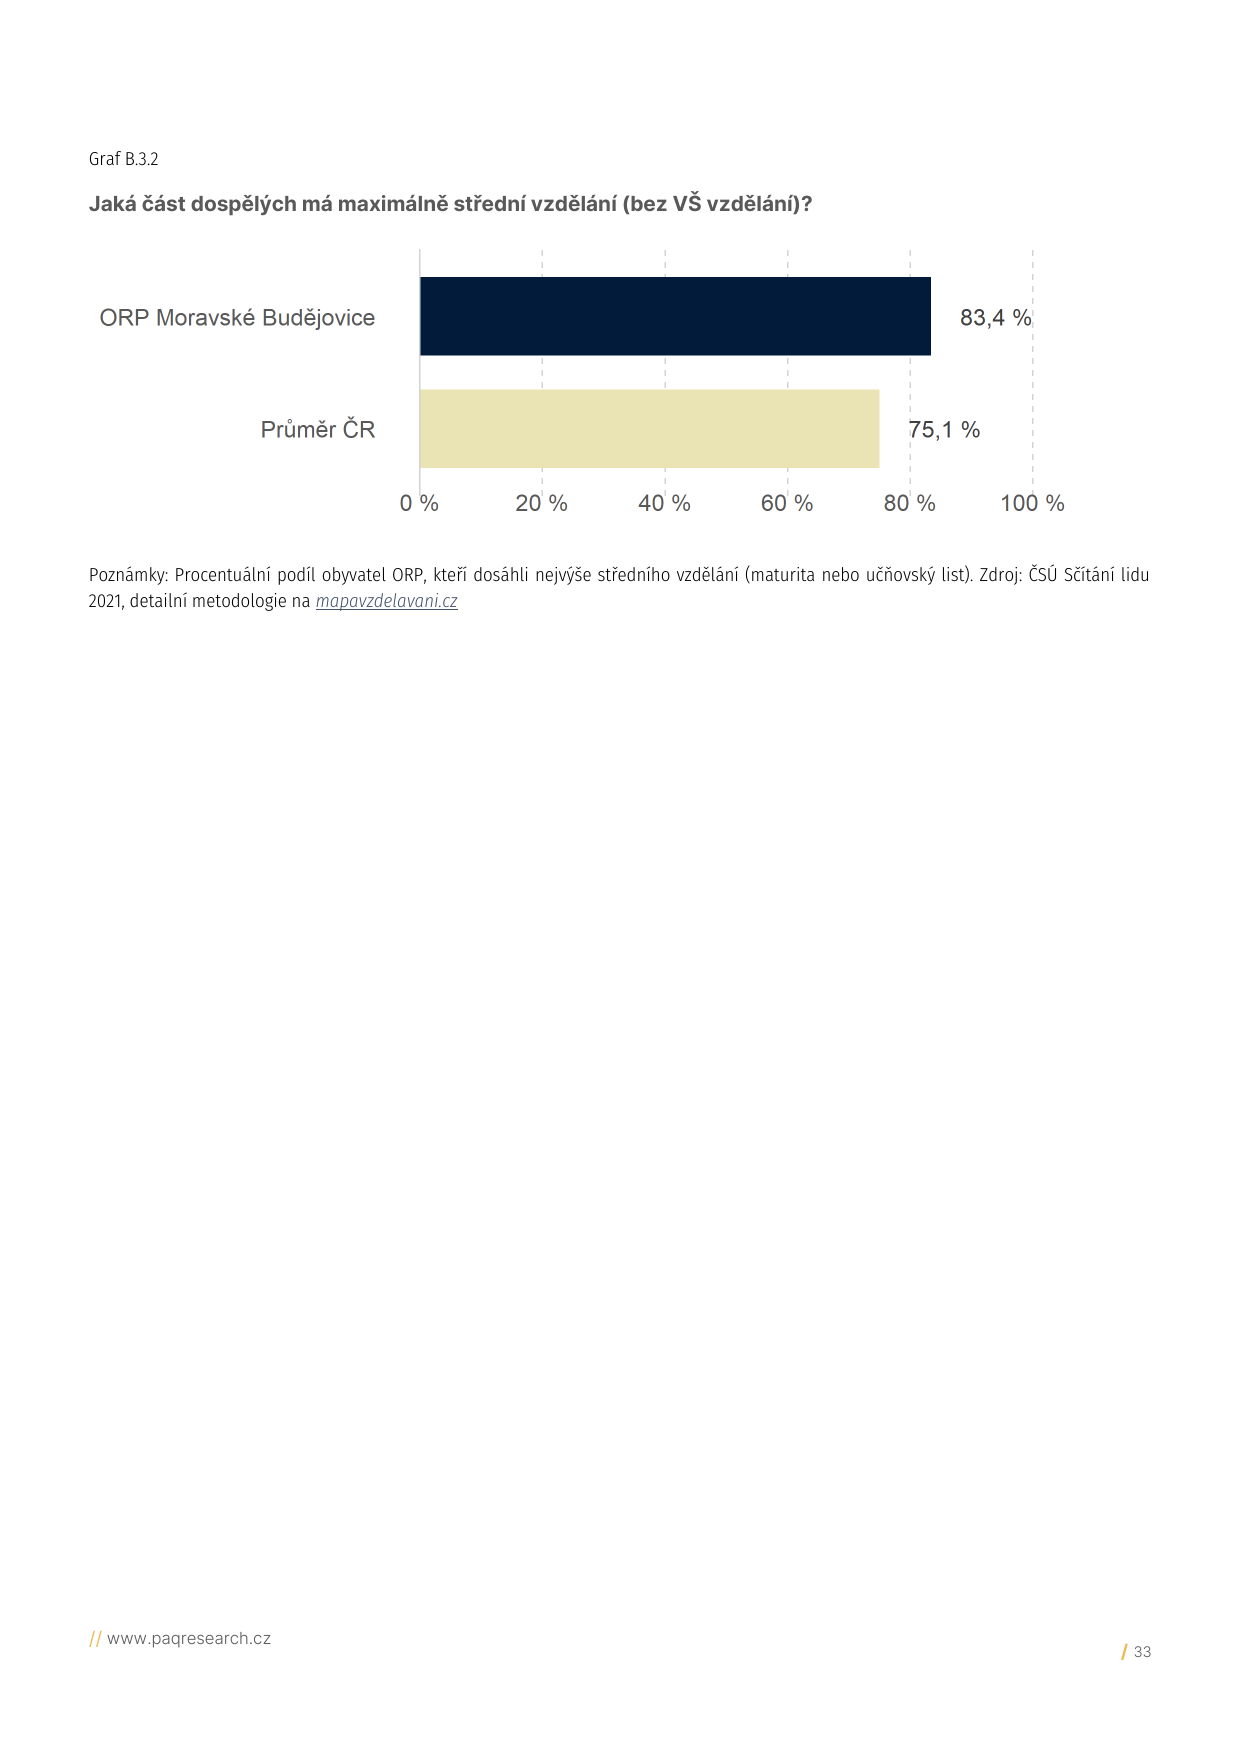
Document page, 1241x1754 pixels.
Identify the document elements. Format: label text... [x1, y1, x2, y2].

text Poznámky: Procentuální podíl obyvatel ORP, kteří dosáhli nejvýše středního vzdělání (maturita nebo učňovský list). Zdroj: ČSÚ Sčítání lidu 2021, detailní metodologie na mapavzdelavani.cz [89, 564, 1152, 613]
text Jaká část dospělých má maximálně střední vzdělání (bez VŠ vzdělání)? [89, 186, 1152, 216]
text Graf B.3.2 [89, 148, 1152, 170]
picture [88, 216, 1139, 548]
